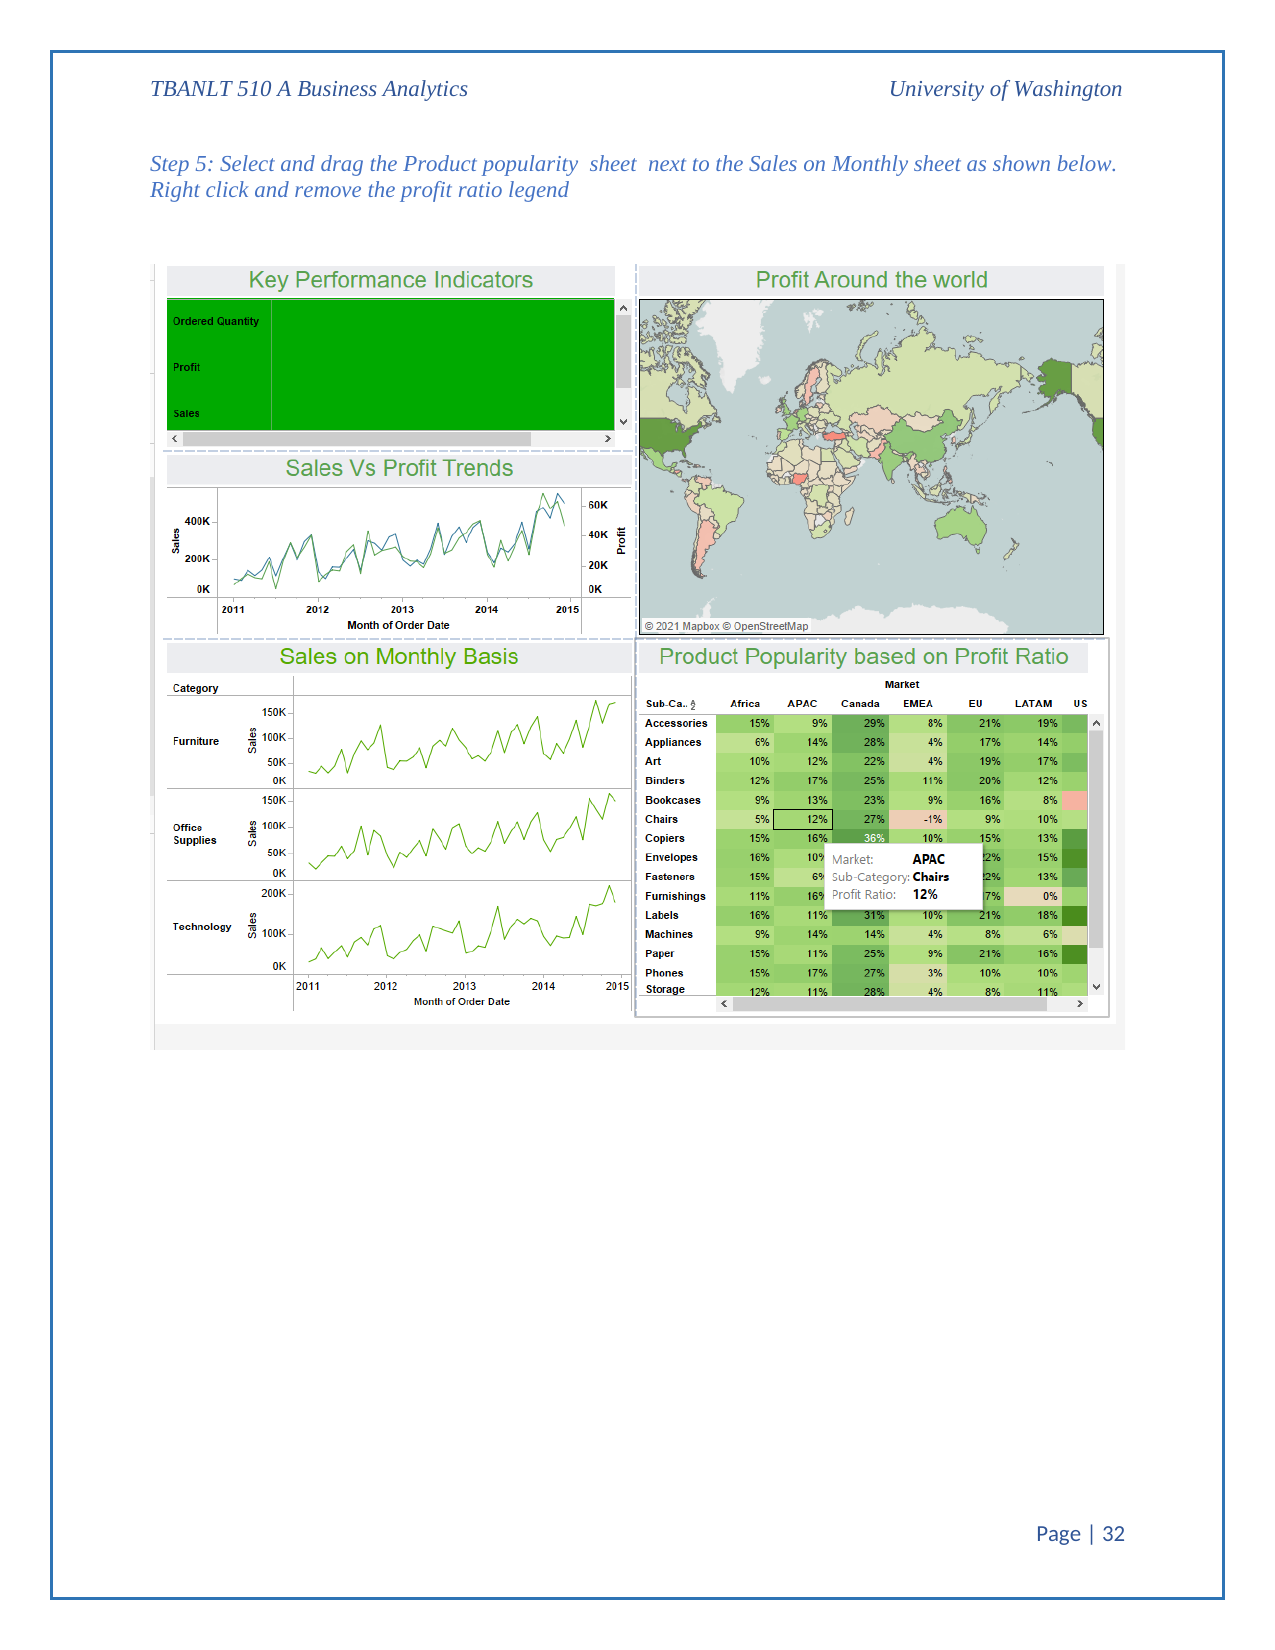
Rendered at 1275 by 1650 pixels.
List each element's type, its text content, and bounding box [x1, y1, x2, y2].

picture [150, 264, 1125, 1050]
text Step 5: Select and drag the Product popularity sheet next to the Sales on Monthly sheet as shown below. Right click and remove the profit ratio legend [150, 150, 1125, 203]
